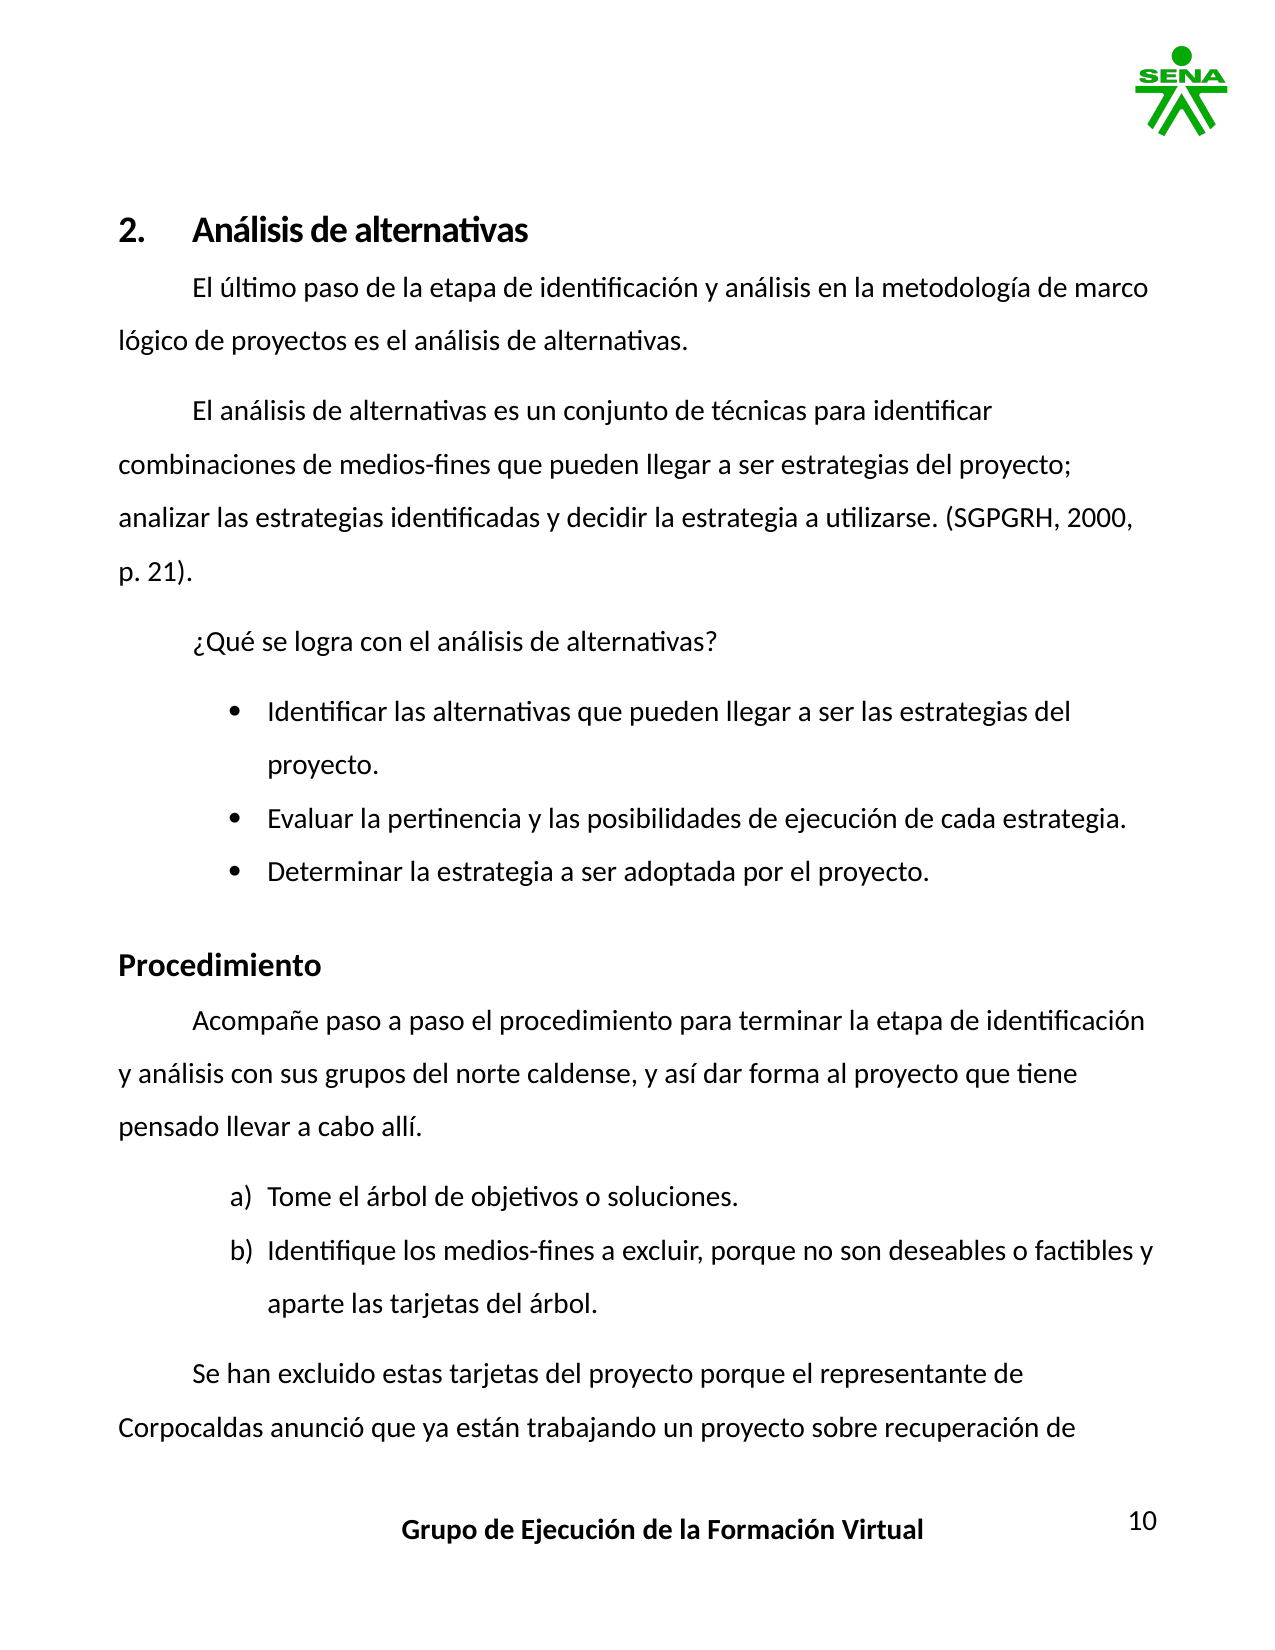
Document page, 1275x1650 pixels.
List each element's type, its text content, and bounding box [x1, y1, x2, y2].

list Determinar la estrategia a ser adoptada por el proyecto. [229, 853, 1157, 889]
subtitle Análisis de alternativas [118, 206, 1157, 252]
text Acompañe paso a paso el procedimiento para terminar la etapa de identificación y análisis con sus grupos del norte caldense, y así dar forma al proyecto que tiene pensado llevar a cabo allí. [118, 1002, 1157, 1144]
text ¿Qué se logra con el análisis de alternativas? [118, 623, 1157, 658]
list Evaluar la pertinencia y las posibilidades de ejecución de cada estrategia. [229, 800, 1157, 835]
list Identifique los medios-fines a excluir, porque no son deseables o factibles y aparte las tarjetas del árbol. [229, 1232, 1157, 1321]
list Identificar las alternativas que pueden llegar a ser las estrategias del proyecto. [229, 693, 1157, 782]
list Tome el árbol de objetivos o soluciones. [229, 1178, 1157, 1214]
subtitle Procedimiento [118, 944, 1157, 985]
picture [1135, 46, 1228, 136]
text El análisis de alternativas es un conjunto de técnicas para identificar combinaciones de medios-fines que pueden llegar a ser estrategias del proyecto; analizar las estrategias identificadas y decidir la estrategia a utilizarse. (SGPGRH, 2000, p. 21). [118, 392, 1157, 588]
text El último paso de la etapa de identificación y análisis en la metodología de marco lógico de proyectos es el análisis de alternativas. [118, 269, 1157, 358]
